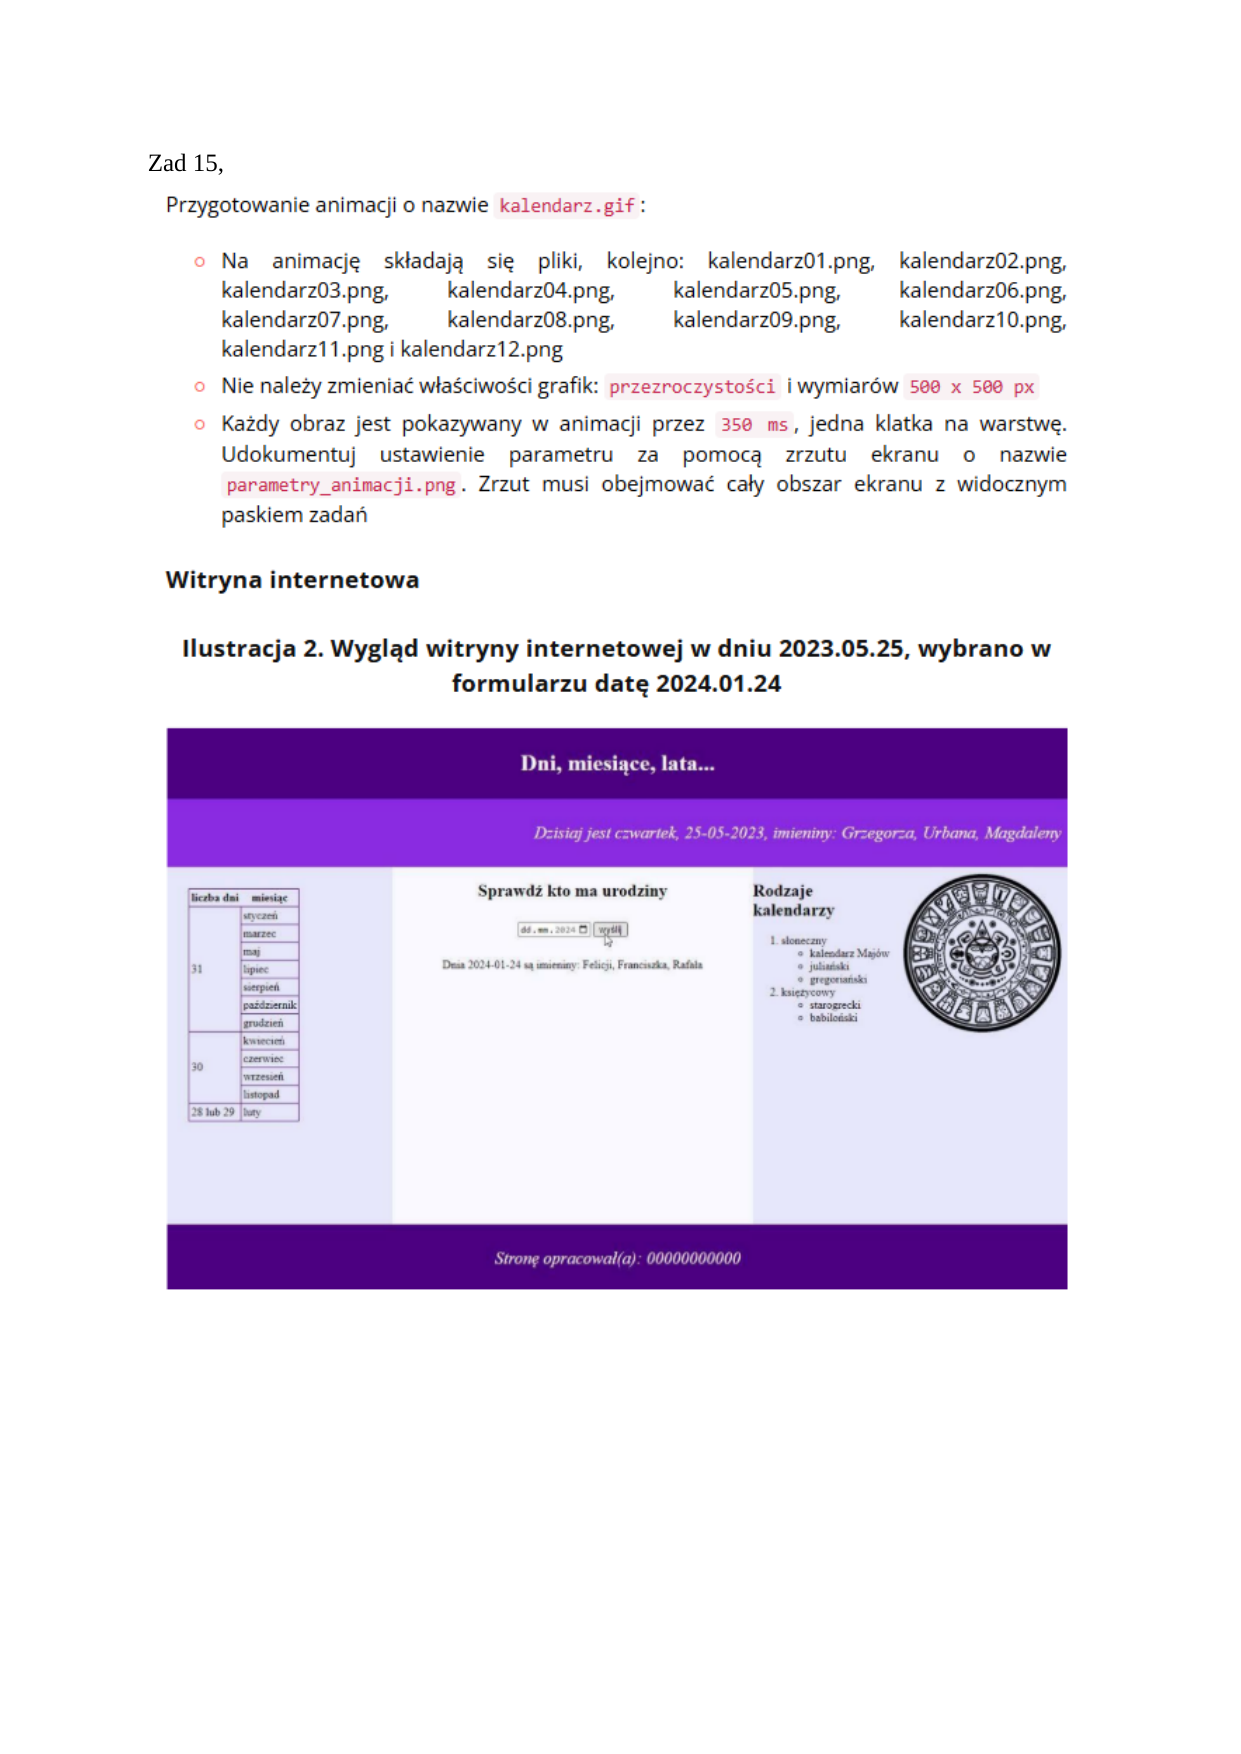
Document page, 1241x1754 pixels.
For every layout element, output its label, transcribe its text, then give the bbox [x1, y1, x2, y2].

text Zad 15, [148, 148, 1093, 176]
picture [147, 180, 1093, 1312]
